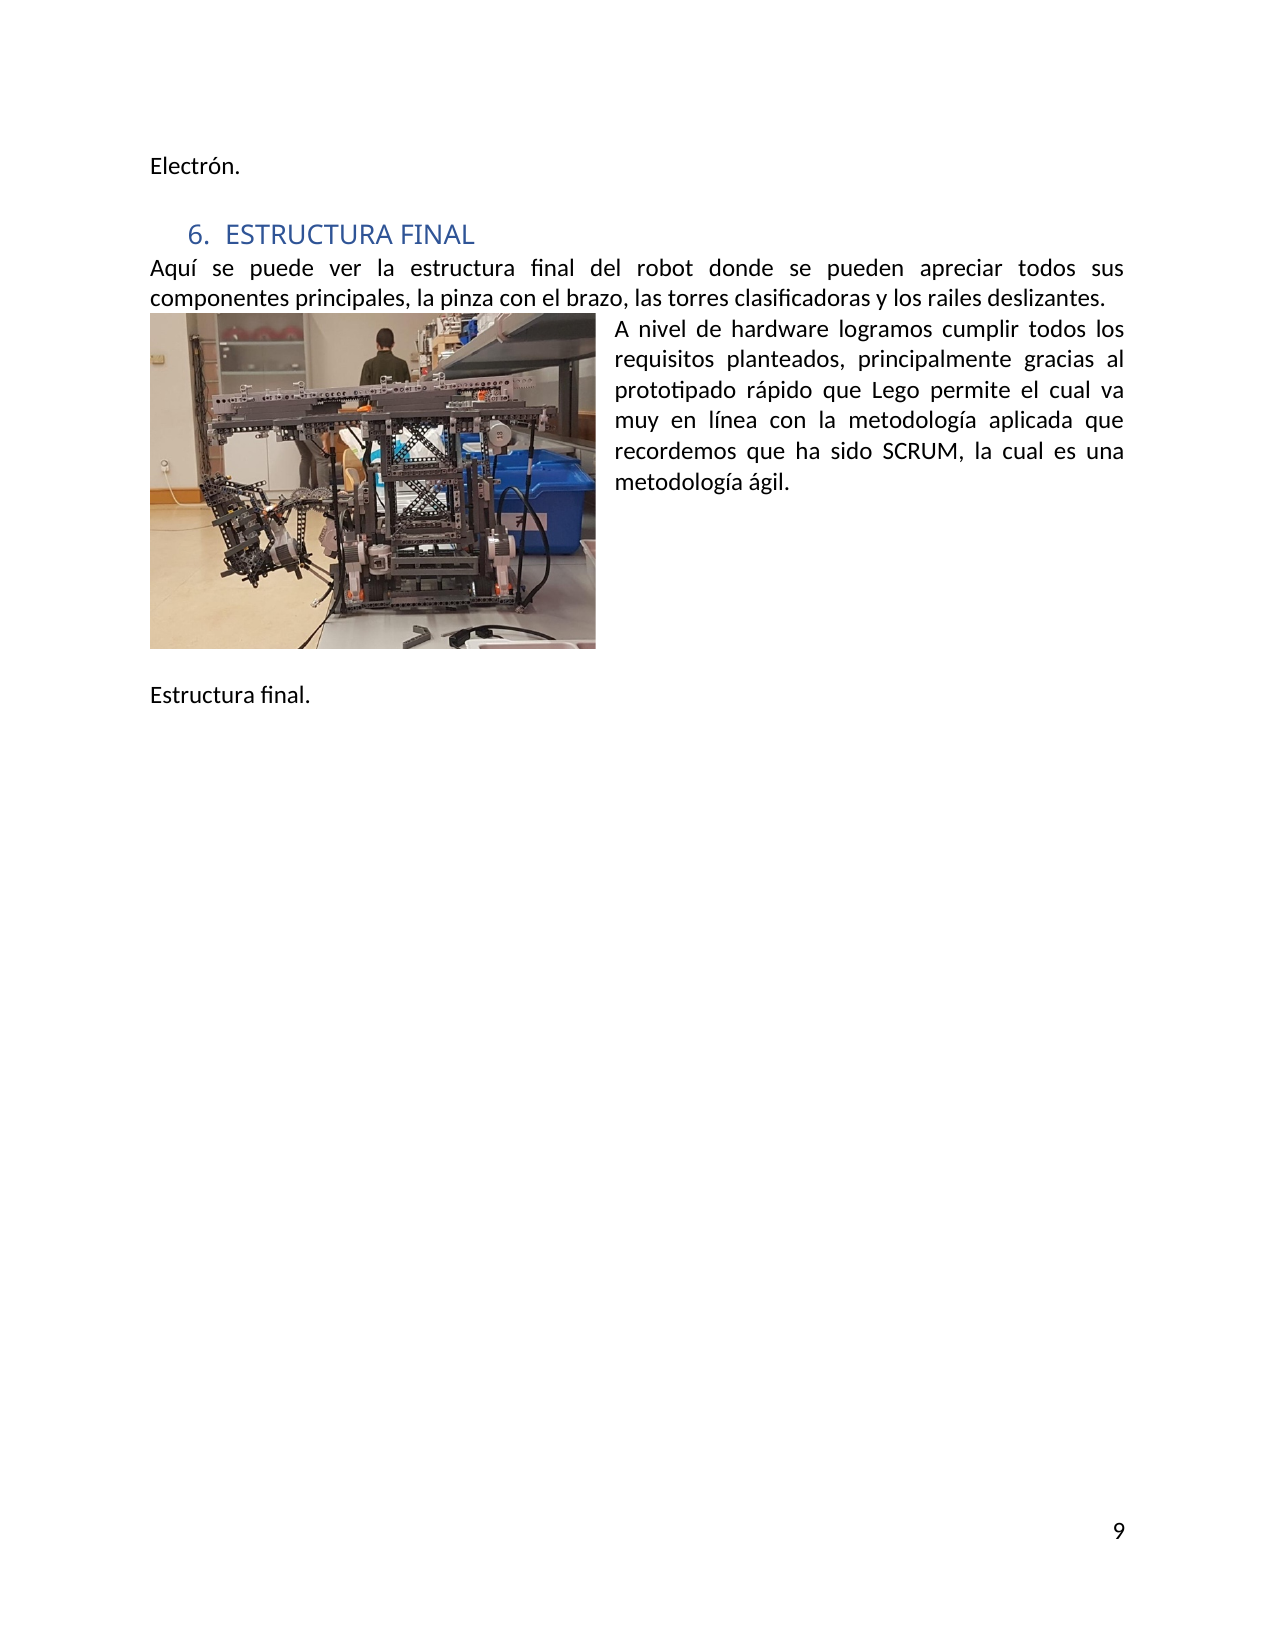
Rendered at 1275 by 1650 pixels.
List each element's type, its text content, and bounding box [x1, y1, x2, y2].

text Estructura final. [150, 679, 1125, 710]
subtitle ESTRUCTURA FINAL [187, 215, 1125, 252]
text A nivel de hardware logramos cumplir todos los requisitos planteados, principalmente gracias al prototipado rápido que Lego permite el cual va muy en línea con la metodología aplicada que recordemos que ha sido SCRUM, la cual es una metodología ágil. [596, 313, 1125, 496]
text Electrón. [150, 150, 1125, 181]
text Aquí se puede ver la estructura final del robot donde se pueden apreciar todos sus componentes principales, la pinza con el brazo, las torres clasificadoras y los railes deslizantes. [150, 252, 1125, 313]
picture [150, 313, 596, 649]
